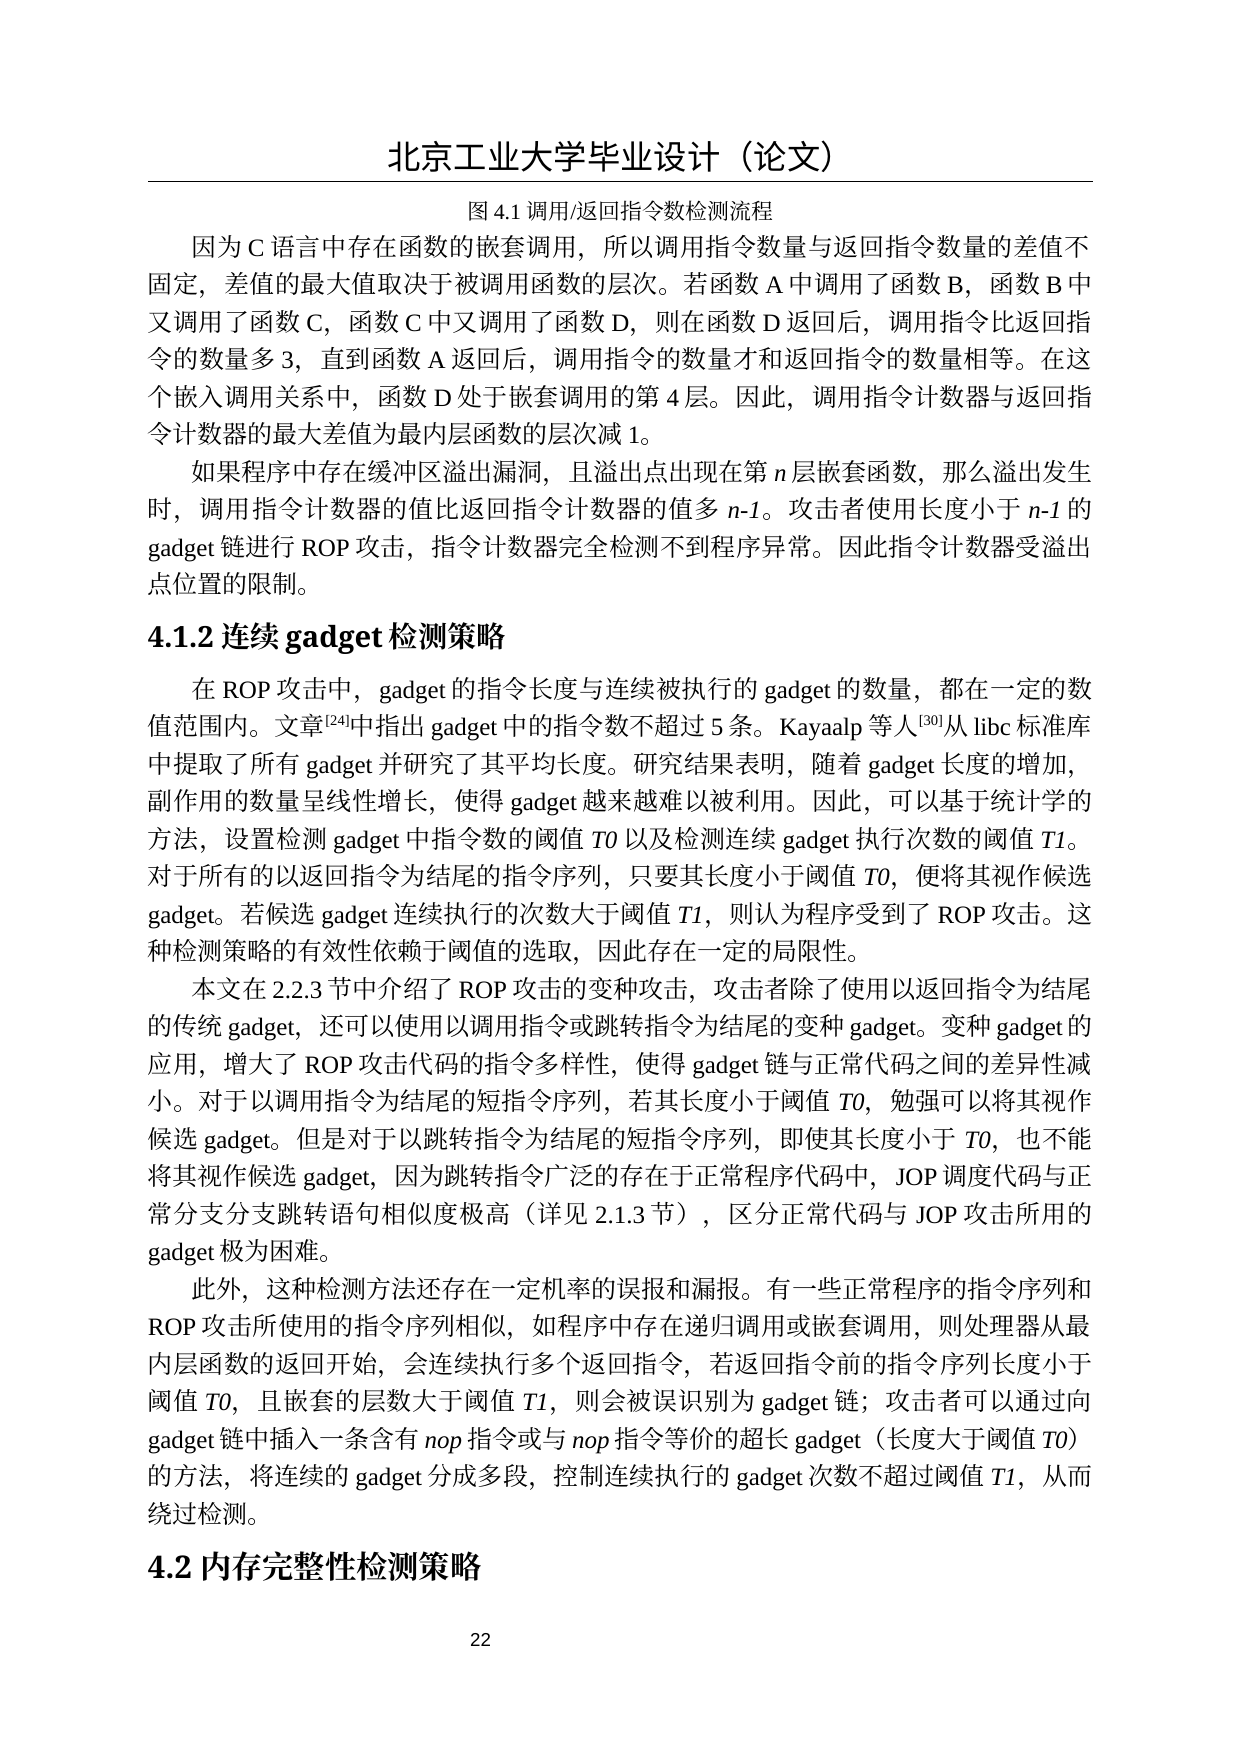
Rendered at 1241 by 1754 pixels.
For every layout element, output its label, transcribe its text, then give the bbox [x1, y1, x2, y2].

text 本文在2.2.3节中介绍了ROP攻击的变种攻击，攻击者除了使用以返回指令为结尾的传统gadget，还可以使用以调用指令或跳转指令为结尾的变种gadget。变种gadget的应用，增大了ROP攻击代码的指令多样性，使得gadget链与正常代码之间的差异性减小。对于以调用指令为结尾的短指令序列，若其长度小于阈值T0，勉强可以将其视作候选gadget。但是对于以跳转指令为结尾的短指令序列，即使其长度小于T0，也不能将其视作候选gadget，因为跳转指令广泛的存在于正常程序代码中，JOP调度代码与正常分支分支跳转语句相似度极高（详见2.1.3节），区分正常代码与JOP攻击所用的gadget极为困难。 [148, 968, 1093, 1268]
text 在ROP攻击中，gadget的指令长度与连续被执行的gadget的数量，都在一定的数值范围内。文章[24]中指出gadget中的指令数不超过5条。Kayaalp等人[30]从libc标准库中提取了所有gadget并研究了其平均长度。研究结果表明，随着gadget长度的增加，副作用的数量呈线性增长，使得gadget越来越难以被利用。因此，可以基于统计学的方法，设置检测gadget中指令数的阈值T0以及检测连续gadget执行次数的阈值T1。对于所有的以返回指令为结尾的指令序列，只要其长度小于阈值T0，便将其视作候选gadget。若候选gadget连续执行的次数大于阈值T1，则认为程序受到了ROP攻击。这种检测策略的有效性依赖于阈值的选取，因此存在一定的局限性。 [148, 668, 1093, 968]
text 此外，这种检测方法还存在一定机率的误报和漏报。有一些正常程序的指令序列和ROP攻击所使用的指令序列相似，如程序中存在递归调用或嵌套调用，则处理器从最内层函数的返回开始，会连续执行多个返回指令，若返回指令前的指令序列长度小于阈值T0，且嵌套的层数大于阈值T1，则会被误识别为gadget链；攻击者可以通过向gadget链中插入一条含有nop指令或与nop指令等价的超长gadget（长度大于阈值T0）的方法，将连续的gadget分成多段，控制连续执行的gadget次数不超过阈值T1，从而绕过检测。 [148, 1268, 1093, 1531]
text 4.1.2 连续gadget检测策略 [148, 613, 1093, 656]
text 4.2 内存完整性检测策略 [148, 1543, 1093, 1588]
text 图4.1 调用/返回指令数检测流程 [148, 194, 1093, 226]
text 因为C语言中存在函数的嵌套调用，所以调用指令数量与返回指令数量的差值不固定，差值的最大值取决于被调用函数的层次。若函数A中调用了函数B，函数B中又调用了函数C，函数C中又调用了函数D，则在函数D返回后，调用指令比返回指令的数量多3，直到函数A返回后，调用指令的数量才和返回指令的数量相等。在这个嵌入调用关系中，函数D处于嵌套调用的第4层。因此，调用指令计数器与返回指令计数器的最大差值为最内层函数的层次减1。 [148, 226, 1093, 451]
text 如果程序中存在缓冲区溢出漏洞，且溢出点出现在第n层嵌套函数，那么溢出发生时，调用指令计数器的值比返回指令计数器的值多n-1。攻击者使用长度小于n-1的gadget链进行ROP攻击，指令计数器完全检测不到程序异常。因此指令计数器受溢出点位置的限制。 [148, 451, 1093, 601]
